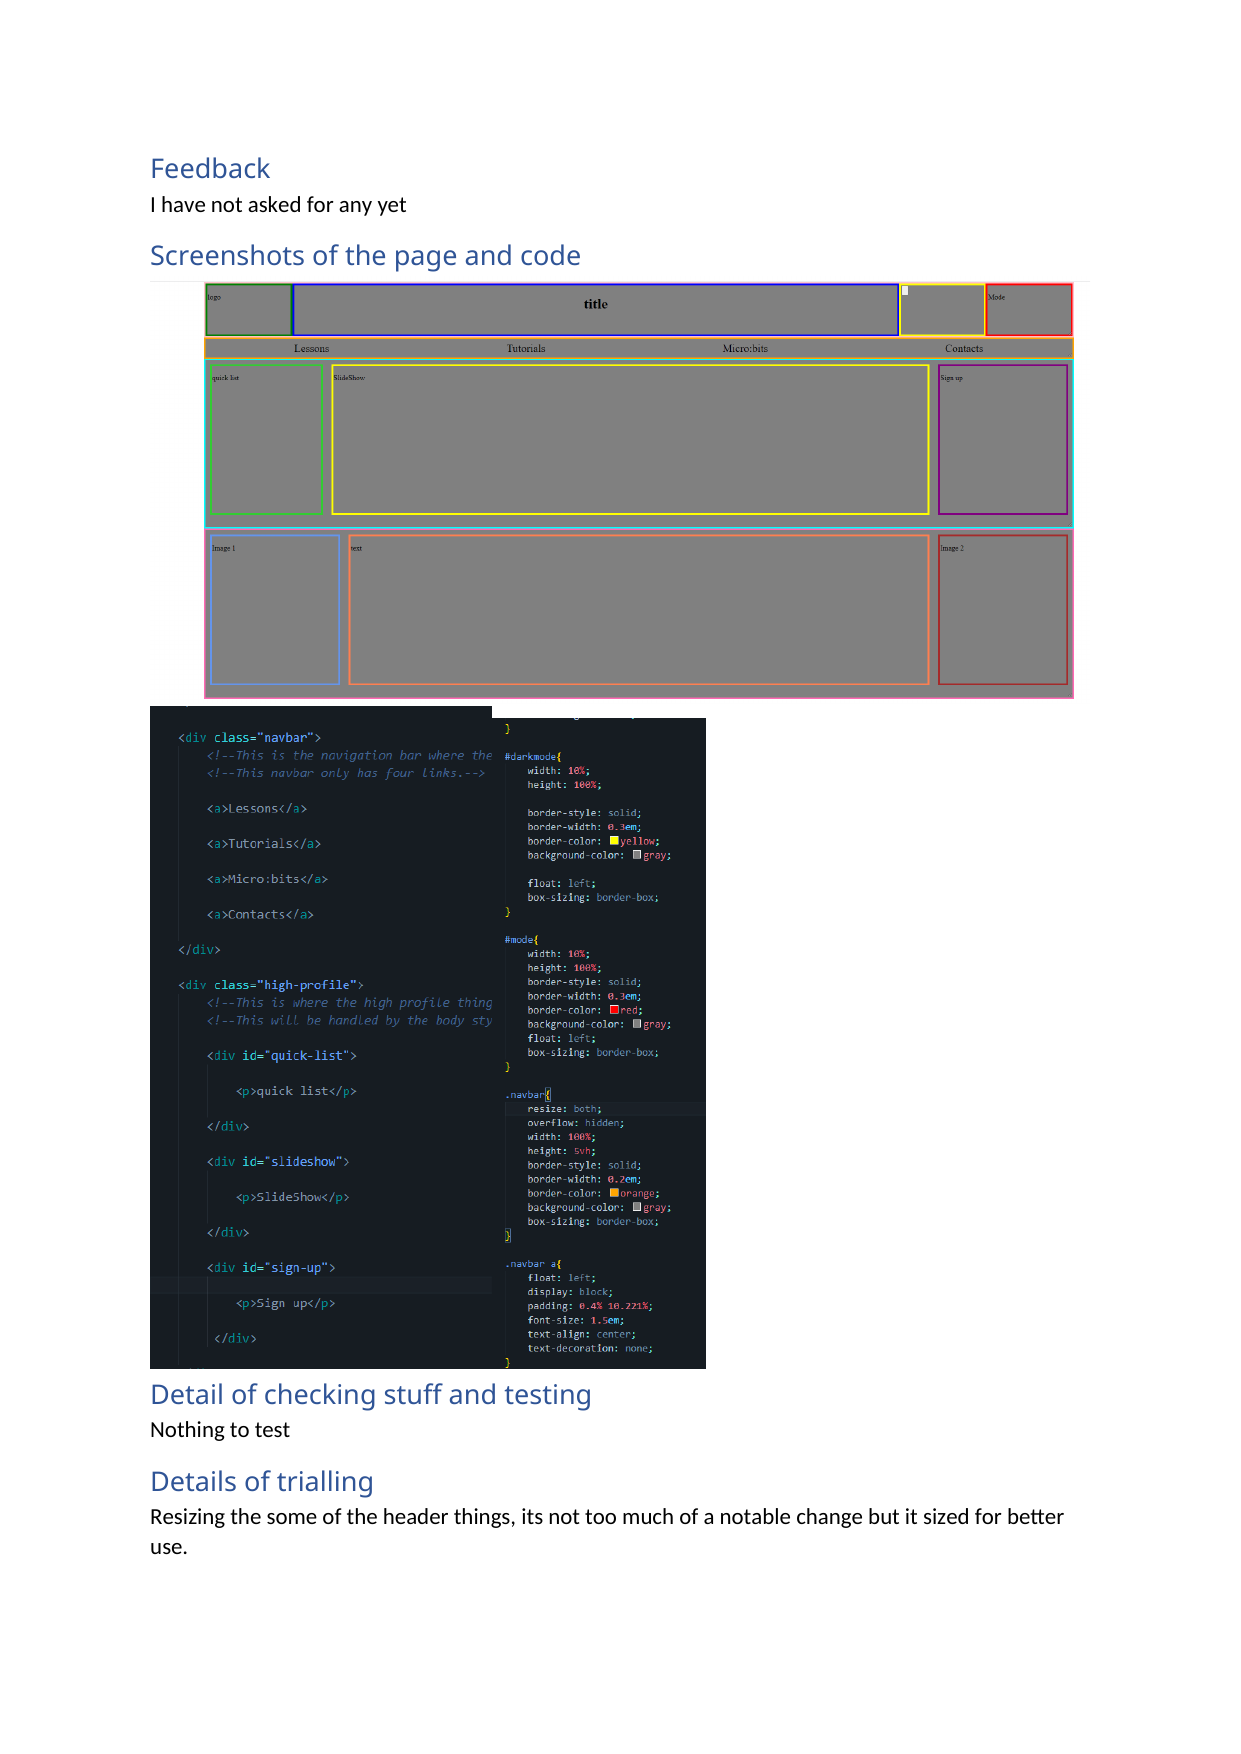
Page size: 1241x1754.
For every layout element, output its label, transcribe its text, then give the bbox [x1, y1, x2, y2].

subtitle Details of trialling [150, 1462, 1090, 1499]
picture [150, 706, 706, 1369]
subtitle Screenshots of the page and code [150, 237, 1090, 276]
picture [150, 276, 1091, 704]
subtitle Detail of checking stuff and testing [150, 1376, 1090, 1413]
subtitle Feedback [150, 150, 1090, 187]
text Nothing to test [150, 1416, 1090, 1443]
text I have not asked for any yet [150, 190, 1090, 218]
text Resizing the some of the header things, its not too much of a notable change but it sized for better use. [150, 1502, 1090, 1560]
